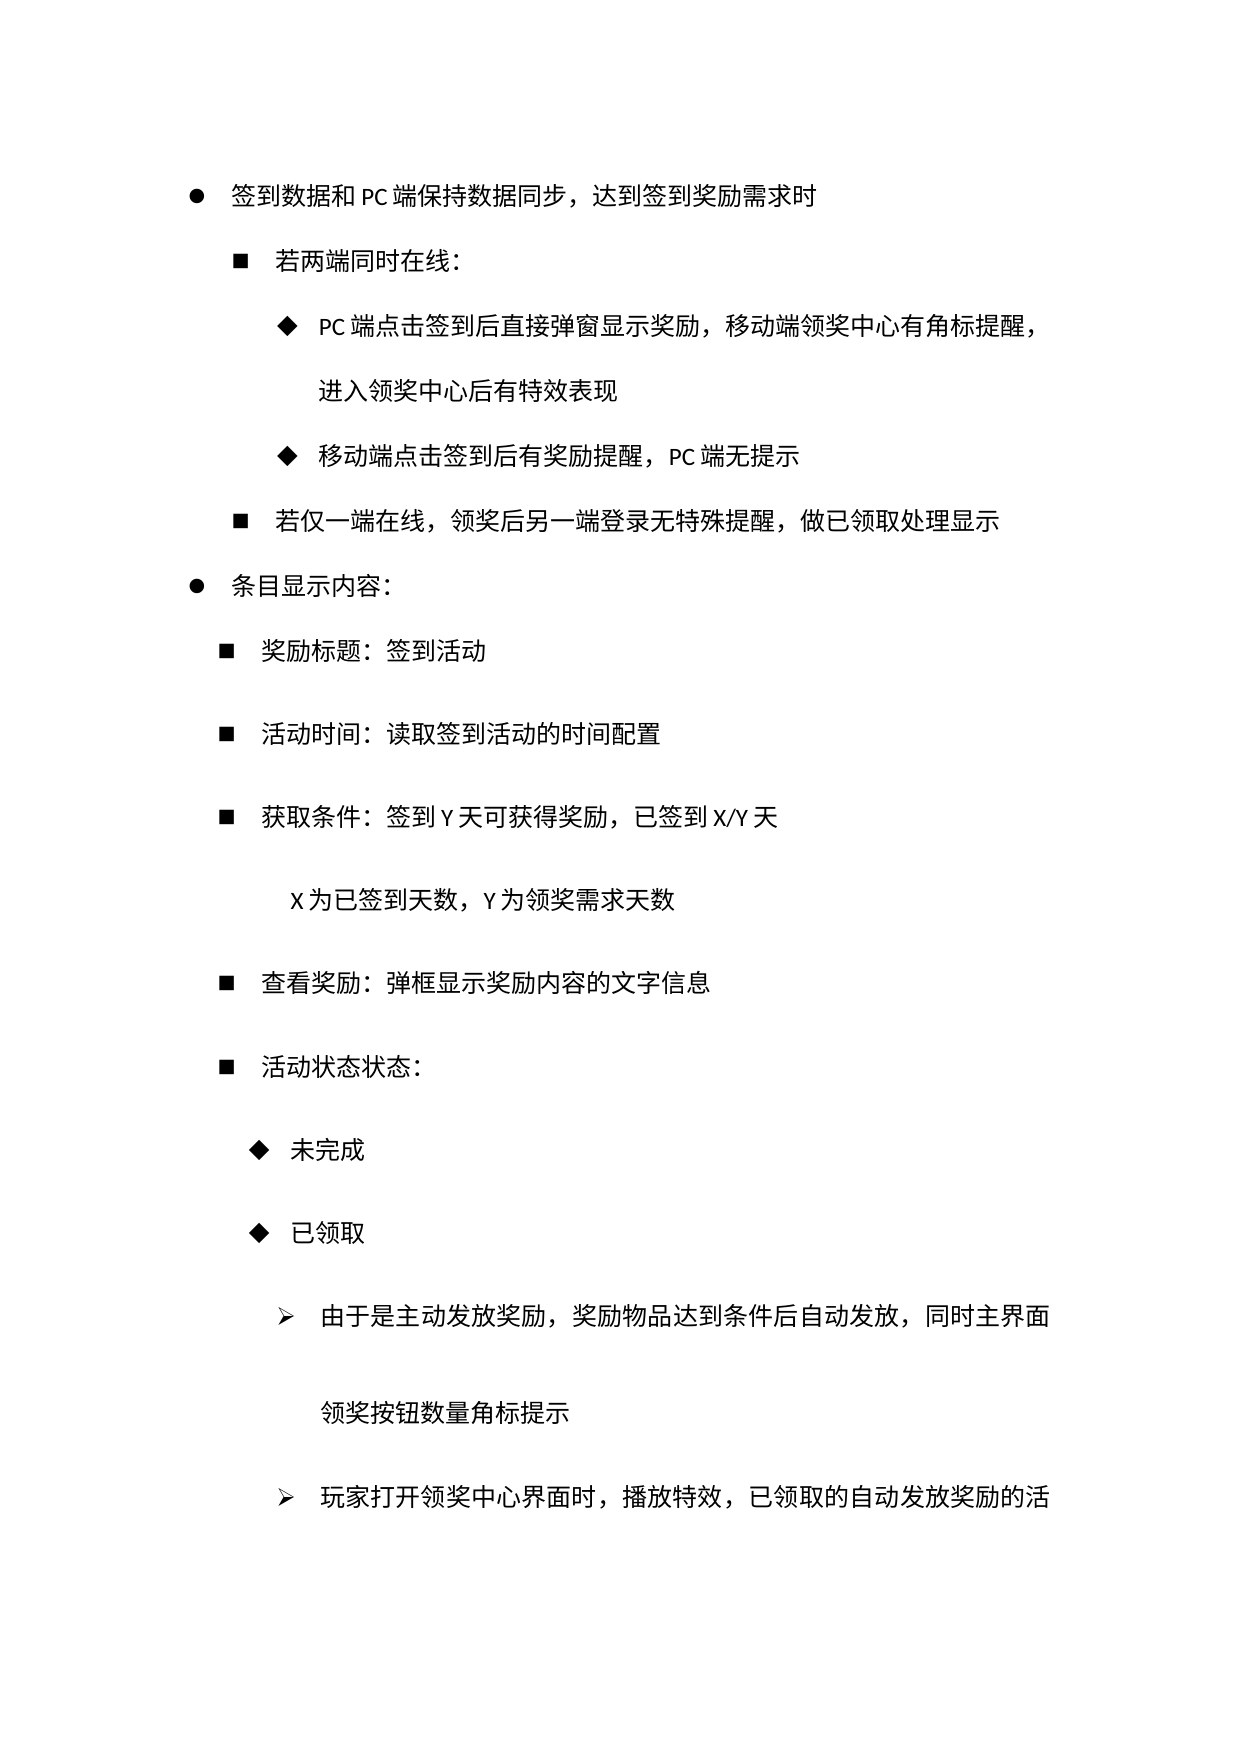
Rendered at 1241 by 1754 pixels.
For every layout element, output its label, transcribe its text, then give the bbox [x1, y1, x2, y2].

list PC端点击签到后直接弹窗显示奖励，移动端领奖中心有角标提醒，进入领奖中心后有特效表现 [275, 292, 1053, 422]
list 若仅一端在线，领奖后另一端登录无特殊提醒，做已领取处理显示 [231, 487, 1053, 552]
text X为已签到天数，Y为领奖需求天数 [290, 866, 1053, 931]
list 获取条件：签到Y天可获得奖励，已签到X/Y天 [217, 783, 1053, 848]
list 由于是主动发放奖励，奖励物品达到条件后自动发放，同时主界面领奖按钮数量角标提示 [276, 1282, 1053, 1444]
list 若两端同时在线： [231, 227, 1053, 292]
list 已领取 [247, 1199, 1053, 1264]
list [276, 1463, 1053, 1528]
list 奖励标题：签到活动 [217, 617, 1053, 682]
list 未完成 [247, 1116, 1053, 1181]
list 条目显示内容： [187, 552, 1053, 617]
list 签到数据和PC端保持数据同步，达到签到奖励需求时 [187, 162, 1053, 227]
list 活动状态状态： [217, 1033, 1053, 1098]
list 活动时间：读取签到活动的时间配置 [217, 700, 1053, 765]
list 查看奖励：弹框显示奖励内容的文字信息 [217, 949, 1053, 1014]
list 移动端点击签到后有奖励提醒，PC端无提示 [275, 422, 1053, 487]
